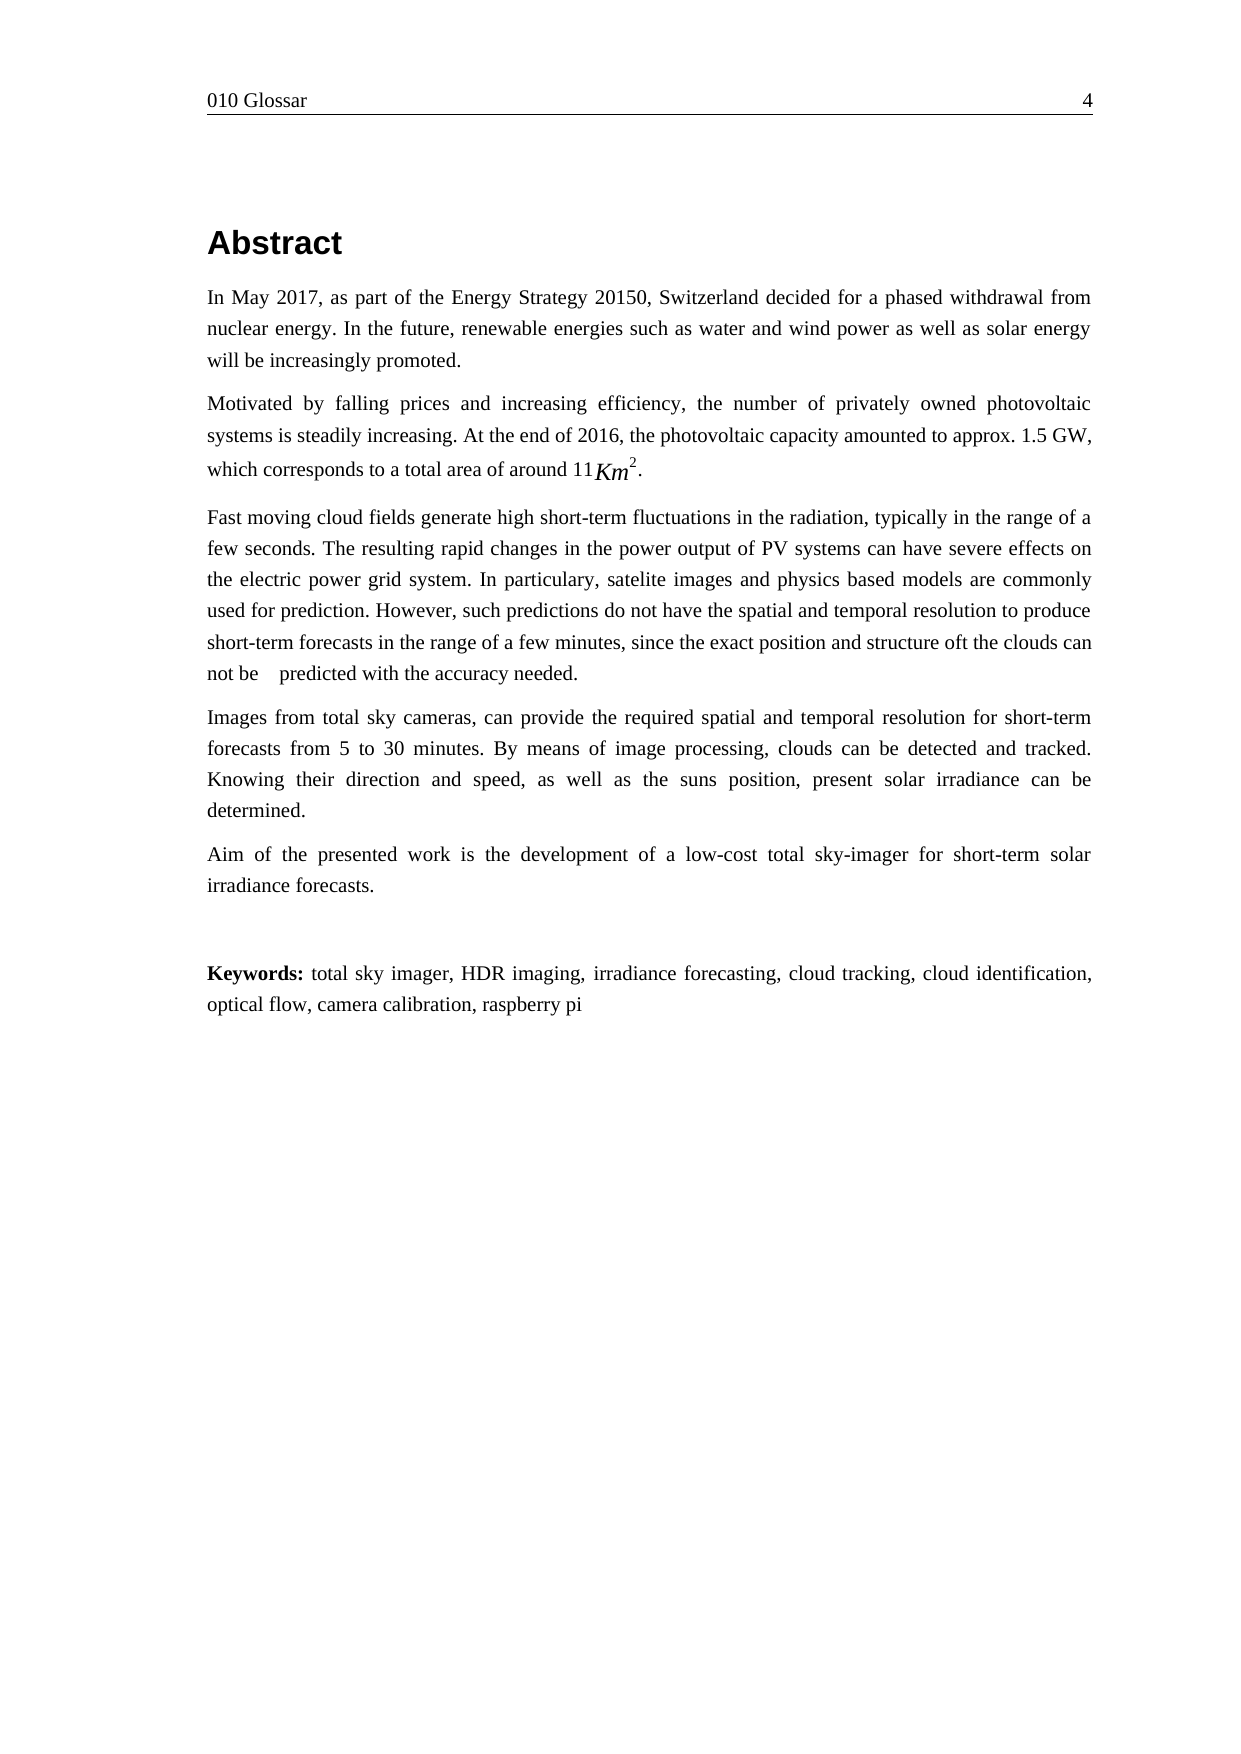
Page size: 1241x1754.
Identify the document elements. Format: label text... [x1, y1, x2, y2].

text Aim of the presented work is the development of a low-cost total sky-imager for short-term solar irradiance forecasts. [207, 842, 1093, 897]
text Keywords: total sky imager, HDR imaging, irradiance forecasting, cloud tracking, cloud identification, optical flow, camera calibration, raspberry pi [207, 961, 1093, 1016]
text Images from total sky cameras, can provide the required spatial and temporal resolution for short-term forecasts from 5 to 30 minutes. By means of image processing, clouds can be detected and tracked. Knowing their direction and speed, as well as the suns position, present solar irradiance can be determined. [207, 705, 1093, 822]
subtitle Abstract [207, 223, 1093, 261]
text Fast moving cloud fields generate high short-term fluctuations in the radiation, typically in the range of a few seconds. The resulting rapid changes in the power output of PV systems can have severe effects on the electric power grid system. In particulary, satelite images and physics based models are commonly used for prediction. However, such predictions do not have the spatial and temporal resolution to produce short-term forecasts in the range of a few minutes, since the exact position and structure oft the clouds can not be predicted with the accuracy needed. [207, 505, 1093, 685]
text Motivated by falling prices and increasing efficiency, the number of privately owned photovoltaic systems is steadily increasing. At the end of 2016, the photovoltaic capacity amounted to approx. 1.5 GW, which corresponds to a total area of around 11. [207, 391, 1093, 485]
text In May 2017, as part of the Energy Strategy 20150, Switzerland decided for a phased withdrawal from nuclear energy. In the future, renewable energies such as water and wind power as well as solar energy will be increasingly promoted. [207, 285, 1093, 372]
